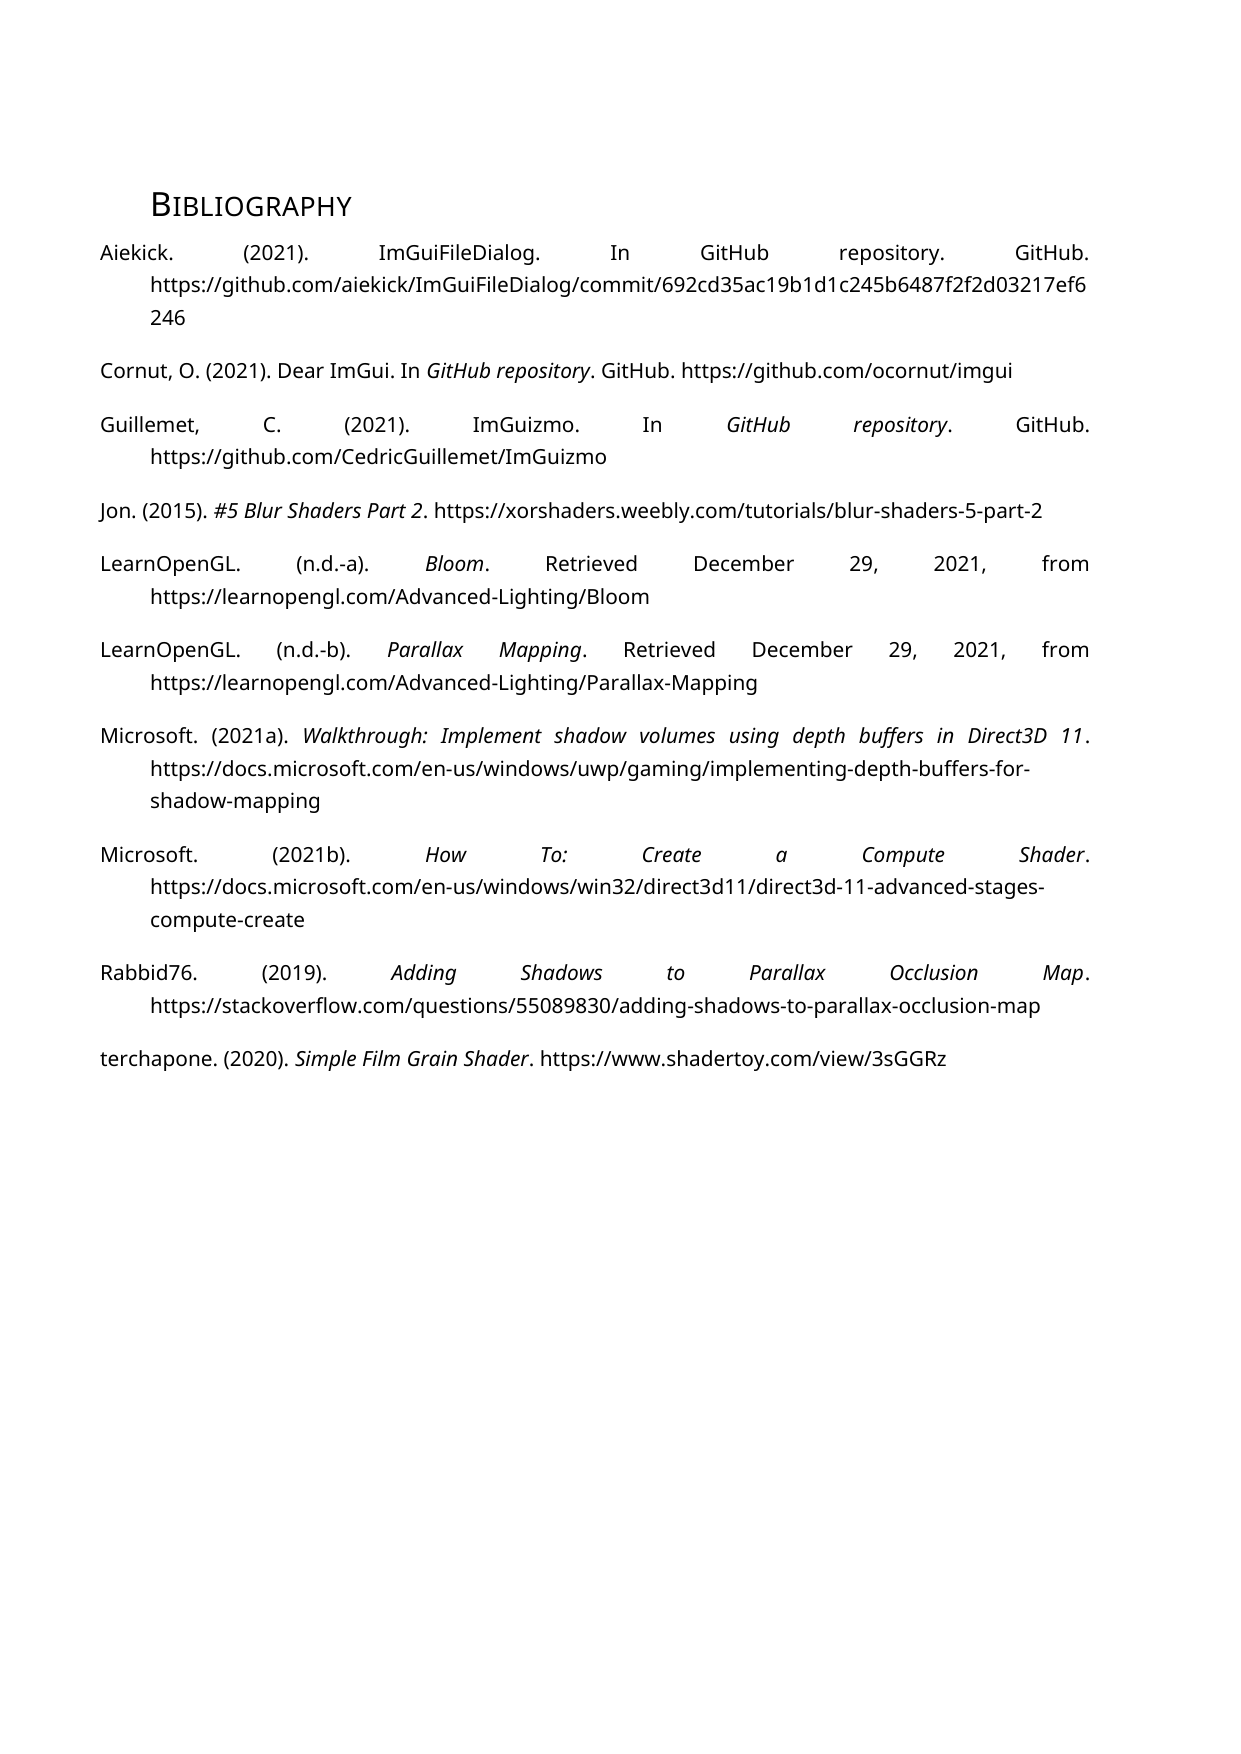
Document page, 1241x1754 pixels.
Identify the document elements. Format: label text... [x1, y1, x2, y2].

subtitle Bibliography [150, 181, 1090, 227]
